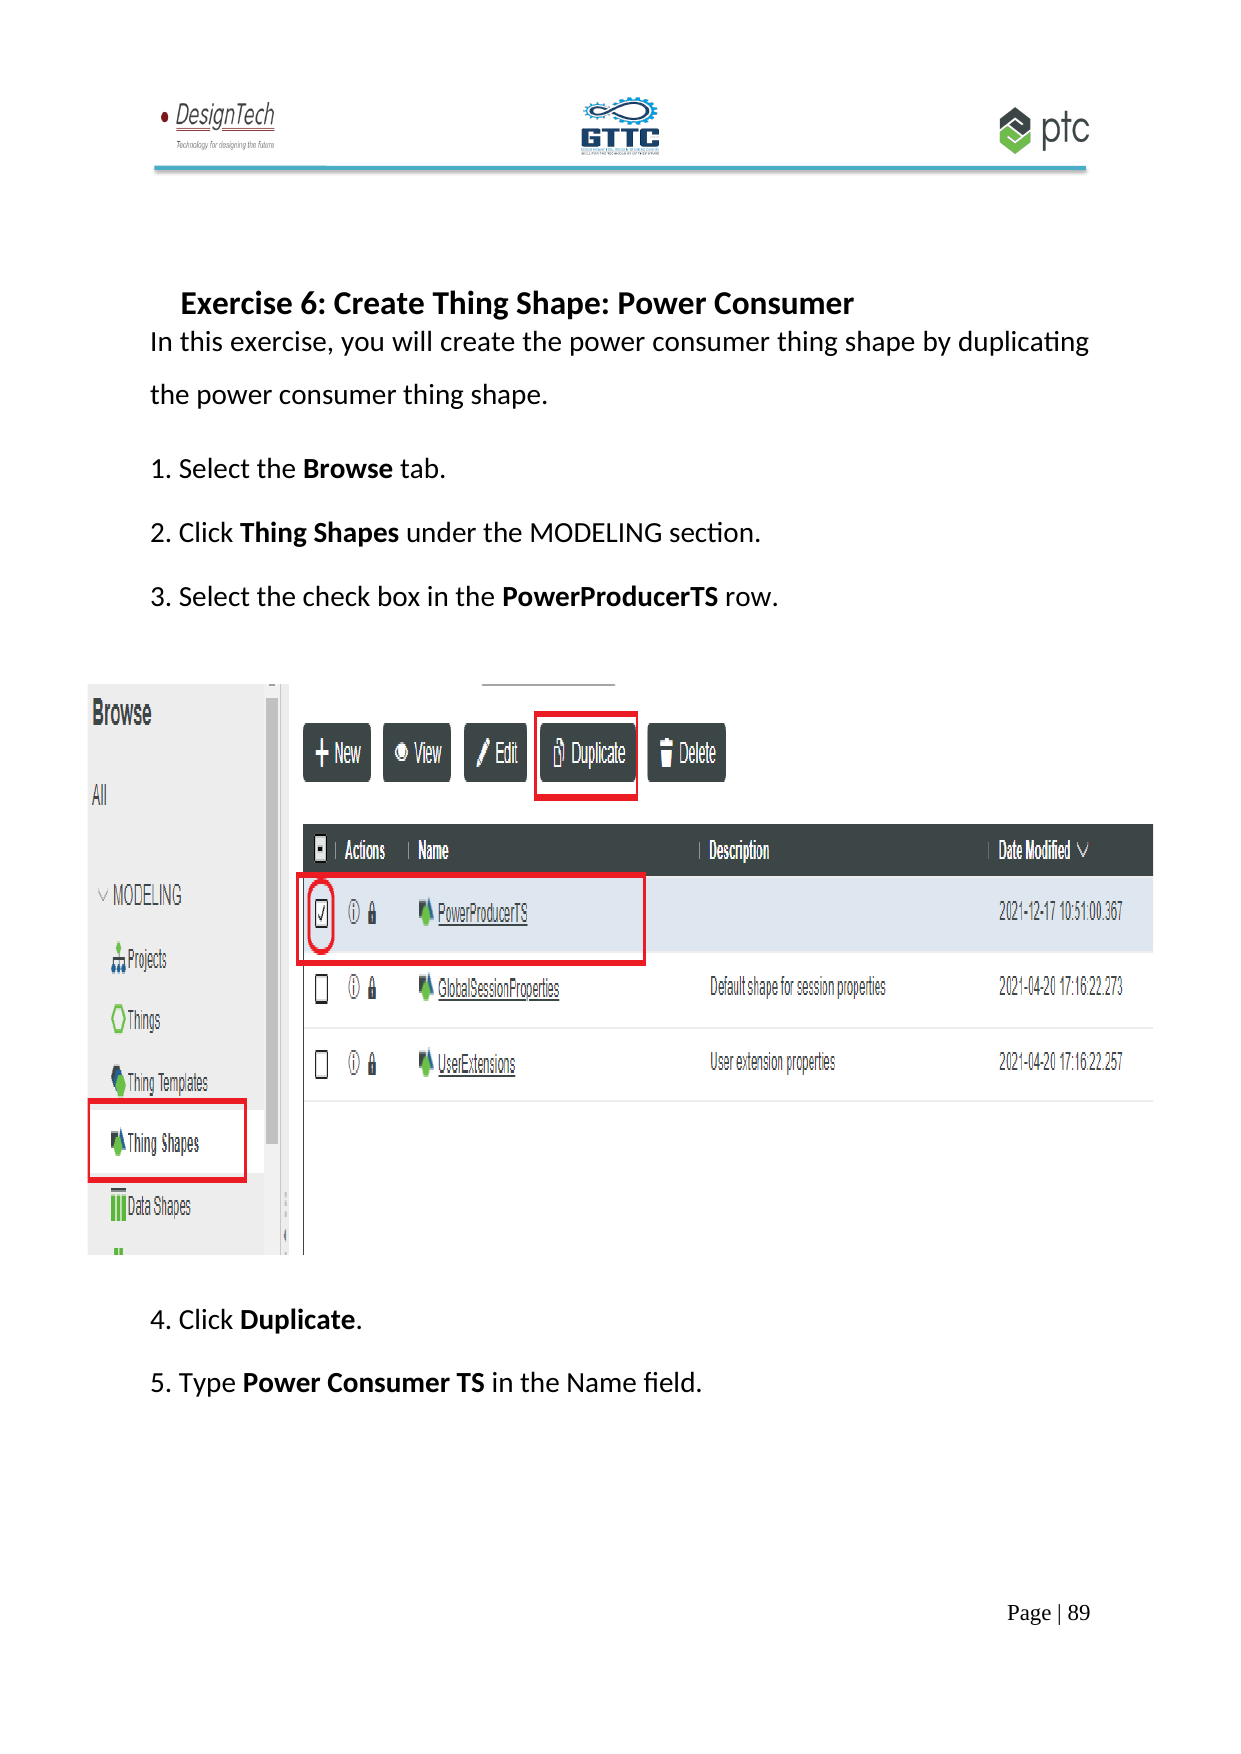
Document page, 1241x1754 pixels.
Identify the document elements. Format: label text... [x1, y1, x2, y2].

text In this exercise, you will create the power consumer thing shape by duplicating the power consumer thing shape. [150, 323, 1090, 412]
text 2. Click Thing Shapes under the MODELING section. [150, 514, 1090, 550]
text 4. Click Duplicate. [150, 1255, 1090, 1336]
picture [87, 684, 1154, 1255]
subtitle Exercise 6: Create Thing Shape: Power Consumer [173, 282, 1090, 323]
picture [150, 86, 1091, 177]
text 1. Select the Browse tab. [150, 450, 1090, 486]
text 5. Type Power Consumer TS in the Name field. [150, 1364, 1090, 1400]
text 3. Select the check box in the PowerProducerTS row. [150, 578, 1090, 613]
